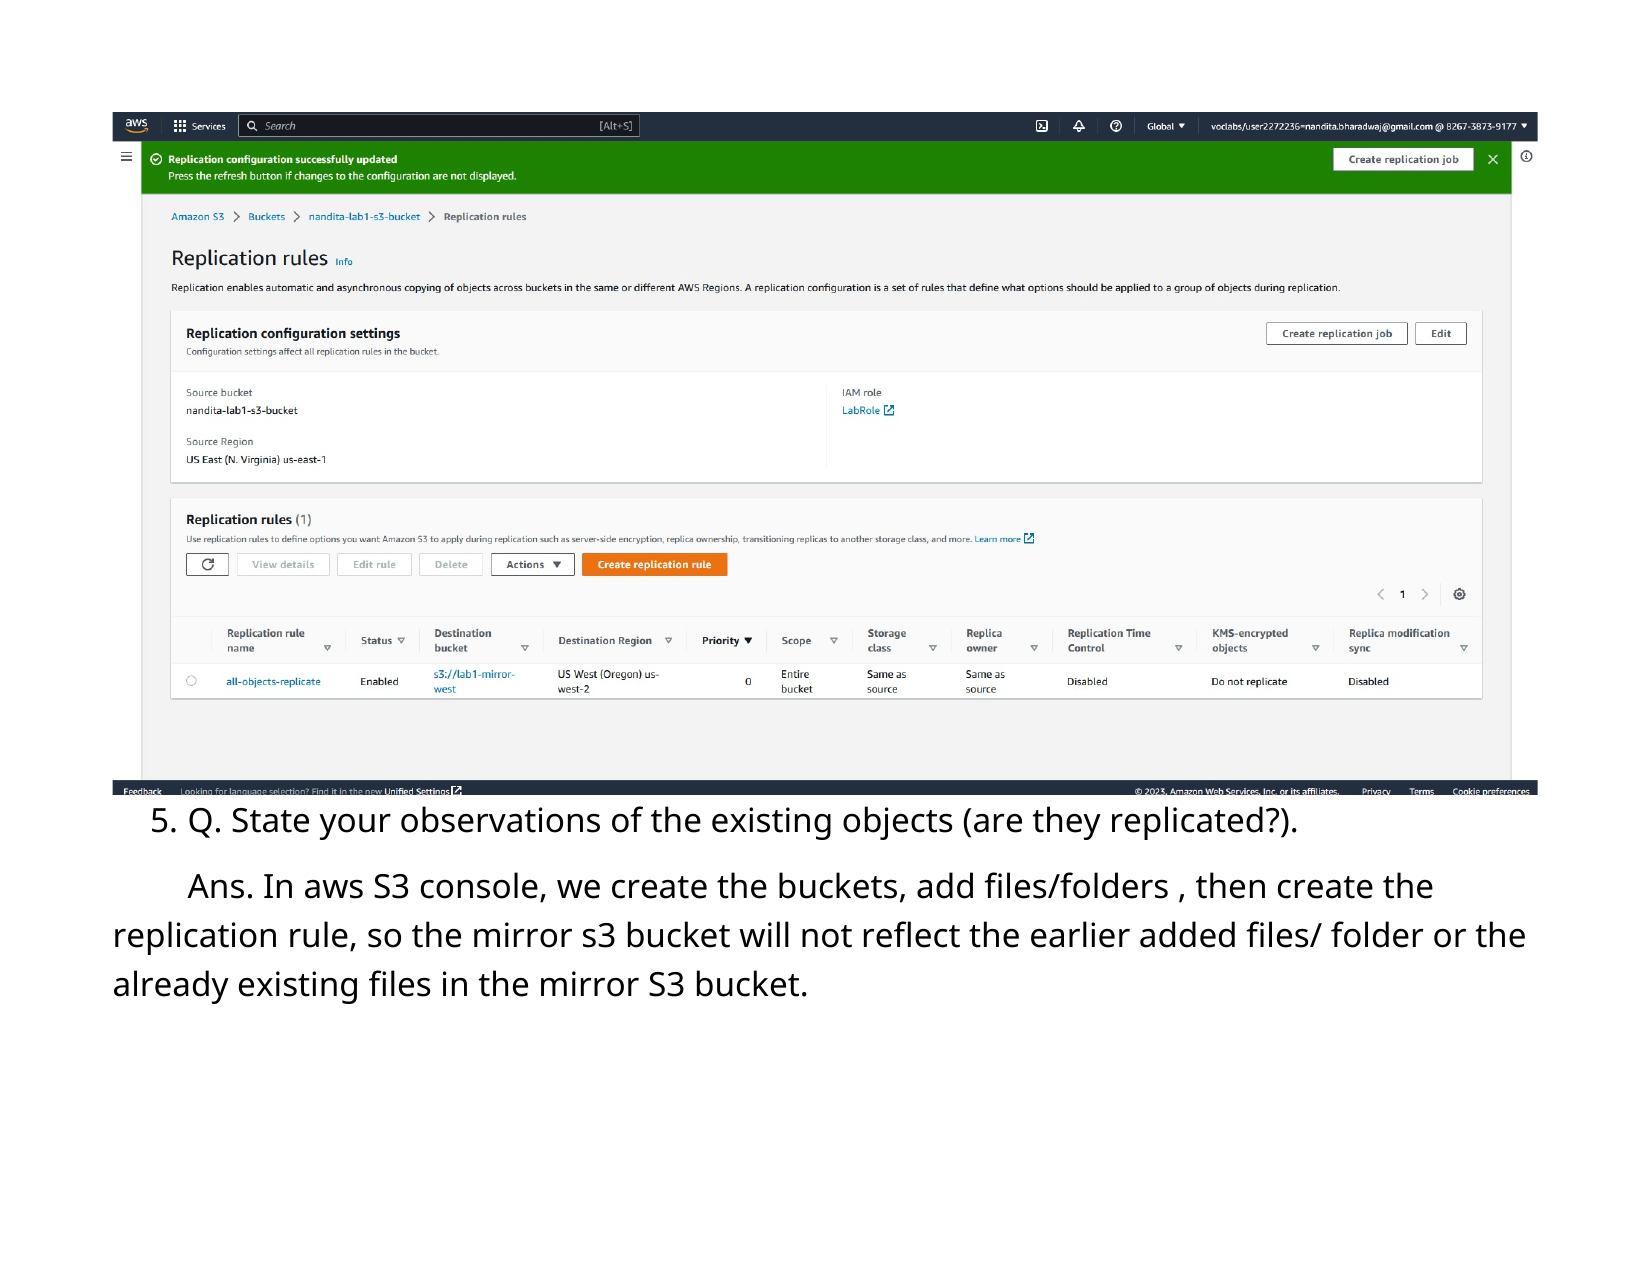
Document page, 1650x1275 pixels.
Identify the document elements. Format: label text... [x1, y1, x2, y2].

picture [112, 112, 1538, 795]
list Q. State your observations of the existing objects (are they replicated?). [150, 797, 1537, 842]
text Ans. In aws S3 console, we create the buckets, add files/folders , then create the replication rule, so the mirror s3 bucket will not reflect the earlier added files/ folder or the already existing files in the mirror S3 bucket. [112, 863, 1537, 1006]
